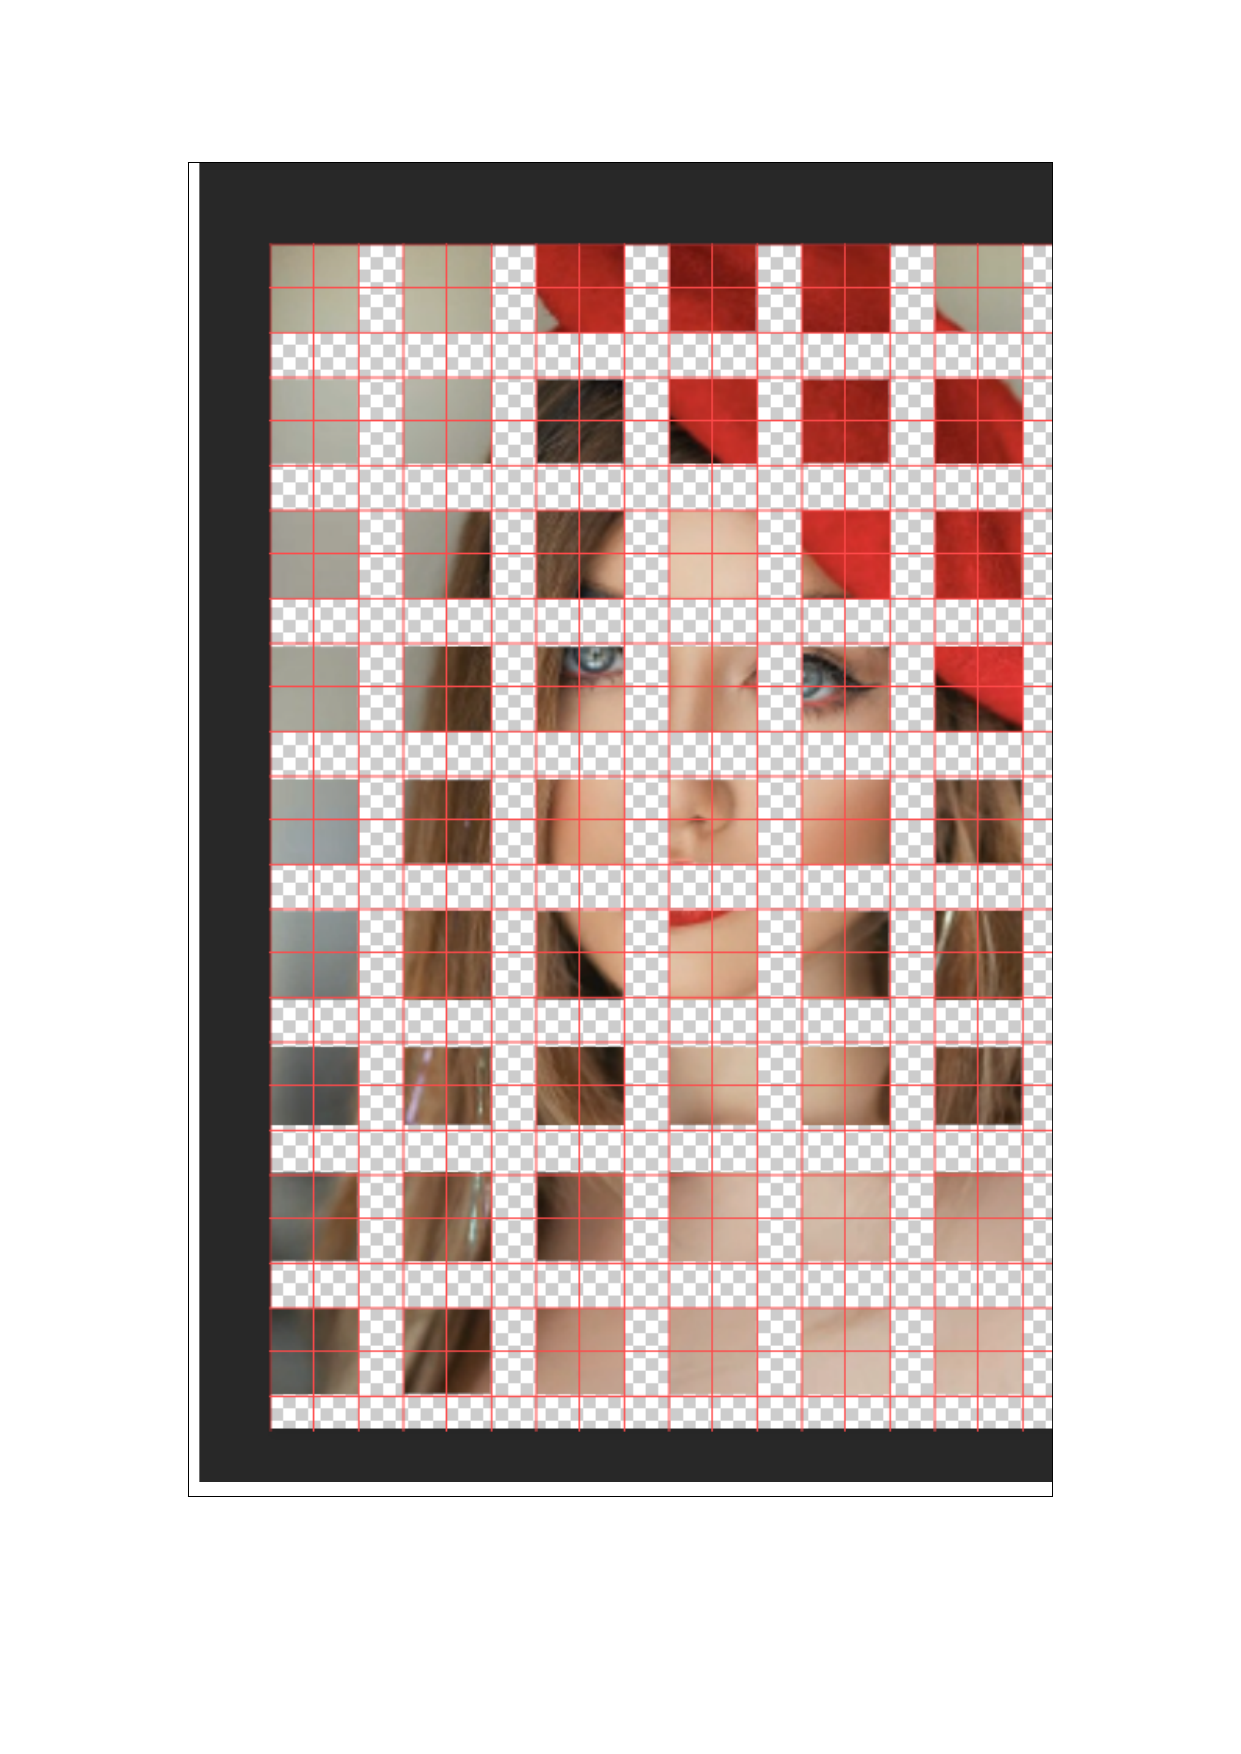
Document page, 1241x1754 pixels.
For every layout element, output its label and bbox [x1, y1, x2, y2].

table_header [189, 163, 1052, 1496]
picture [199, 163, 1053, 1482]
